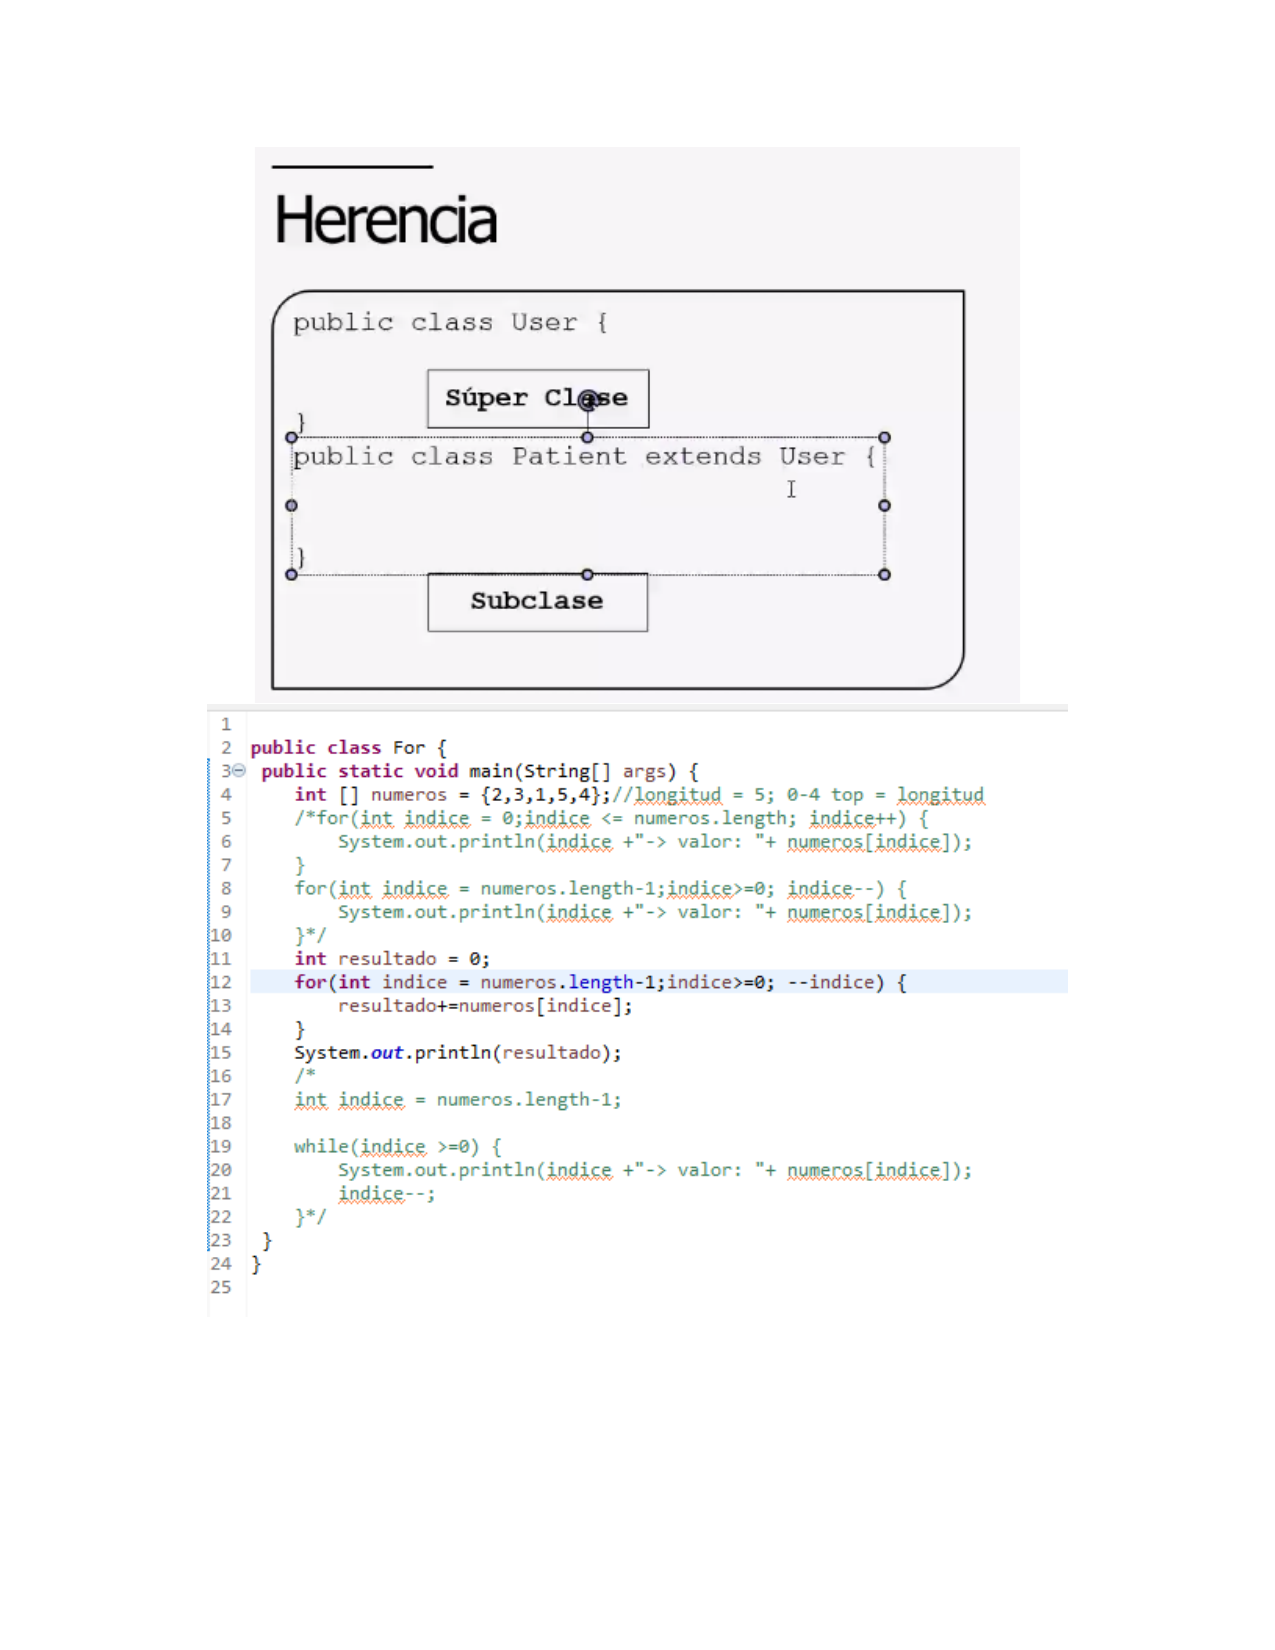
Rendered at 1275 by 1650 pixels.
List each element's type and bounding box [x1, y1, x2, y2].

picture [207, 704, 1068, 1317]
picture [254, 147, 1021, 703]
